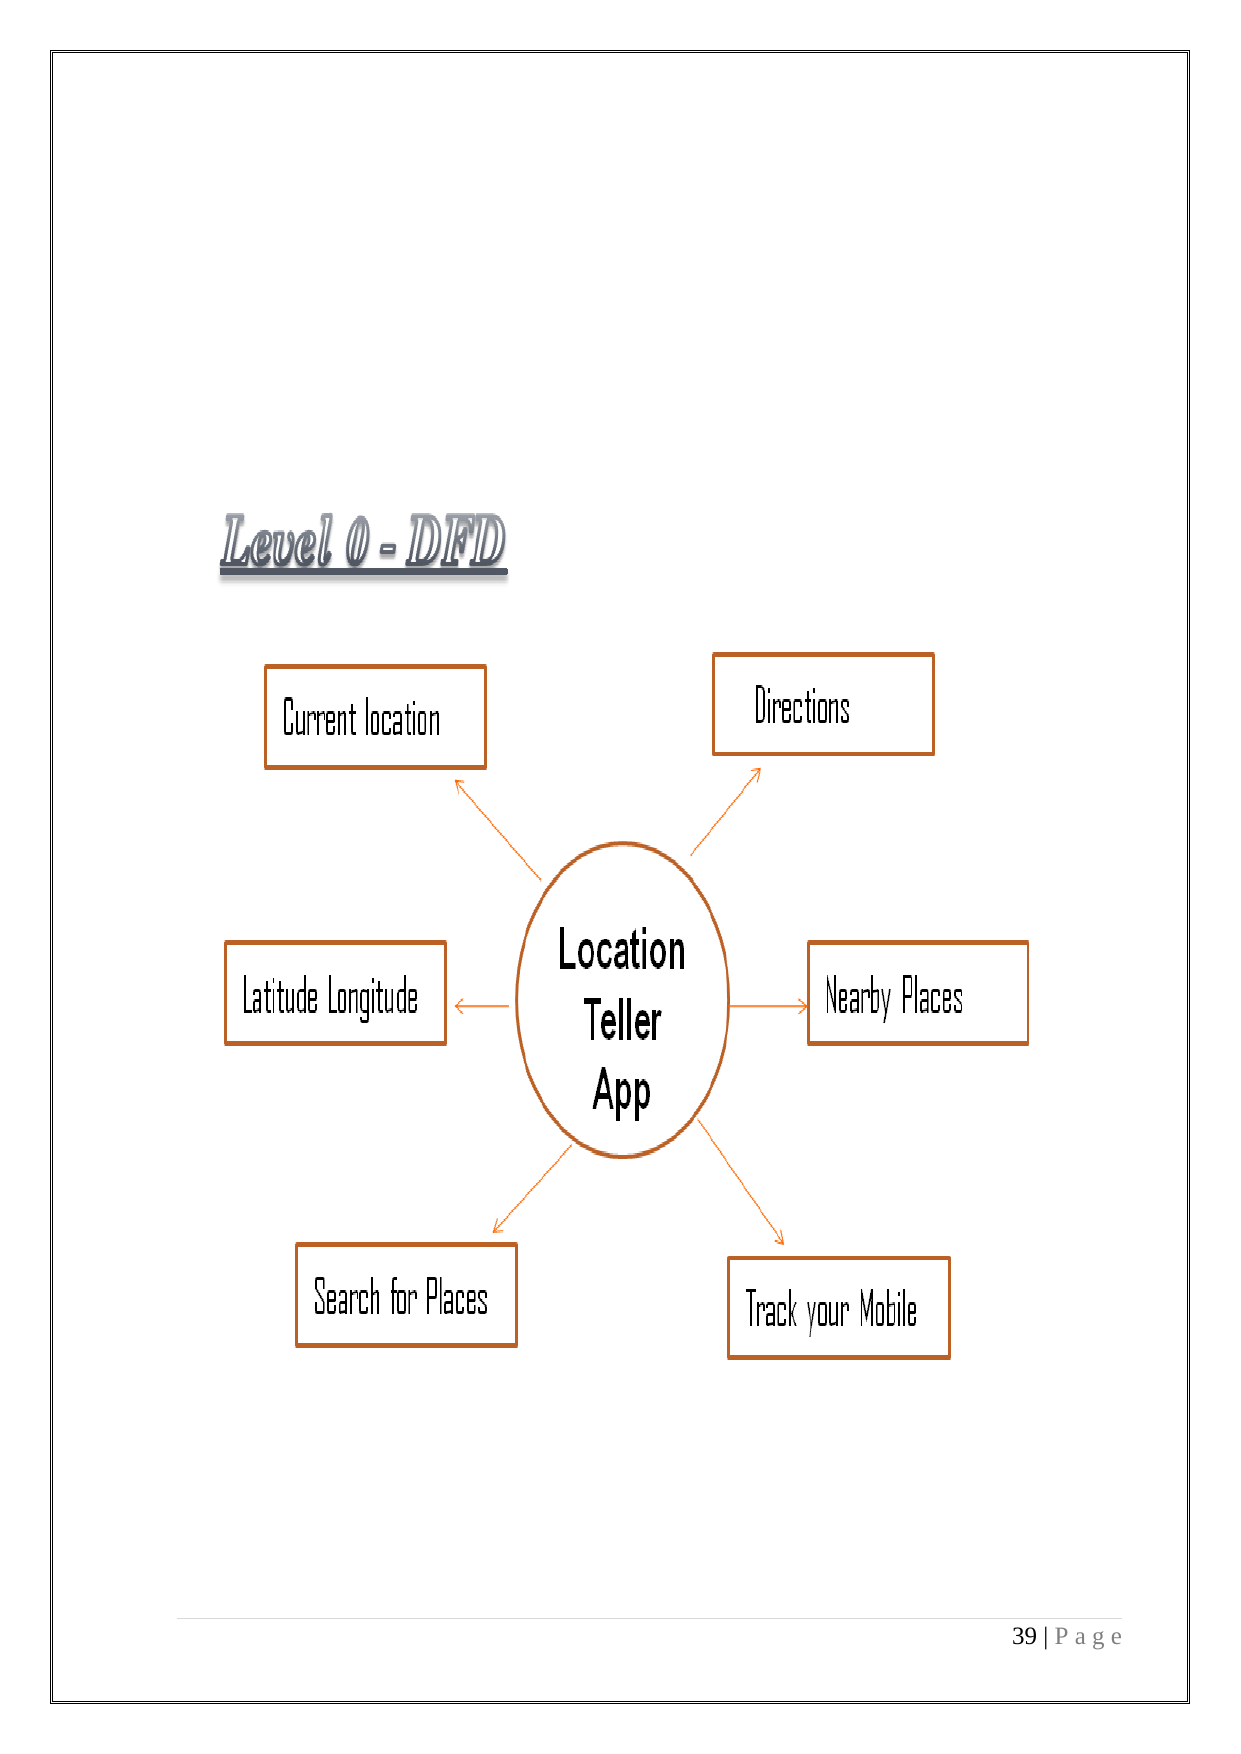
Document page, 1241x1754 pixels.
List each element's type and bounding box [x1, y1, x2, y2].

picture [177, 449, 1053, 1379]
